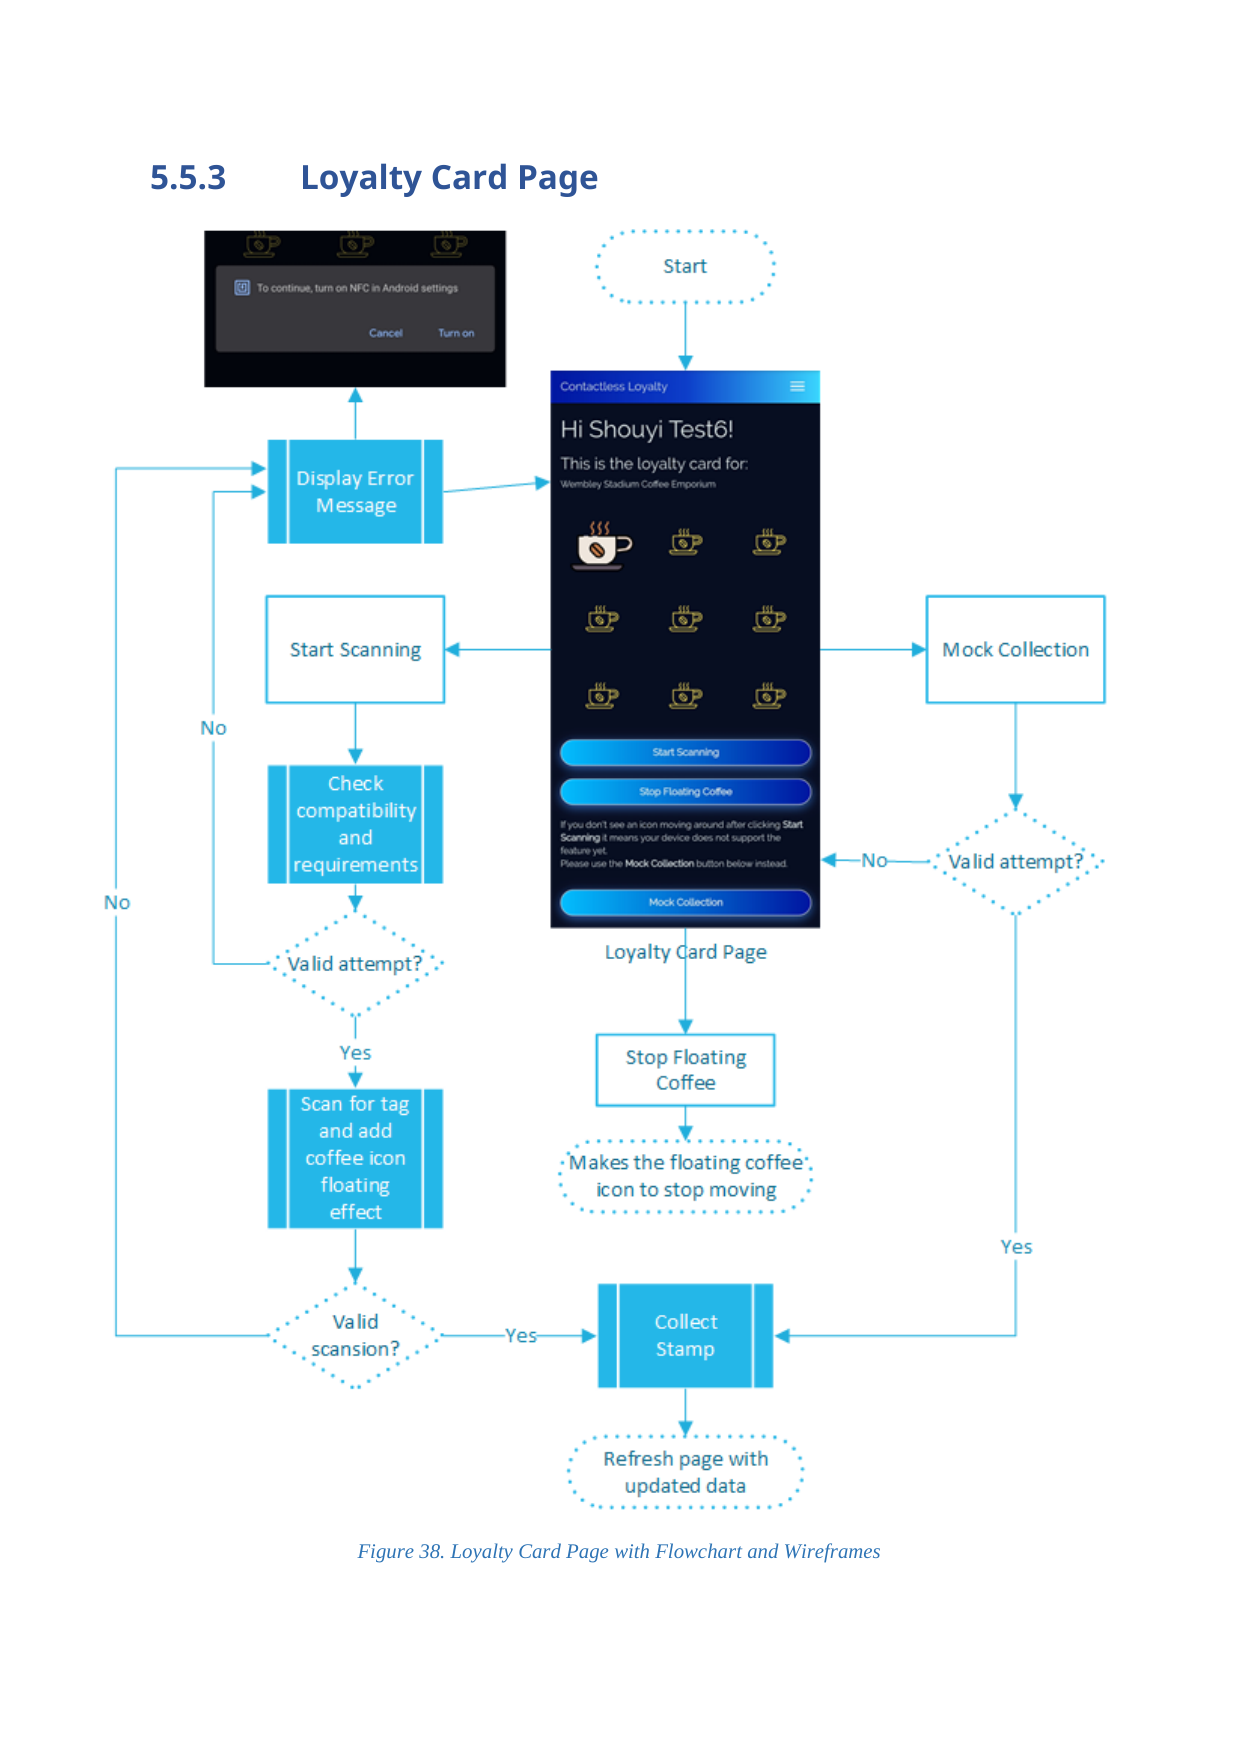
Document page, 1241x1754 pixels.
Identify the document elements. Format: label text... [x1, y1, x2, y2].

text Figure . Loyalty Card Page with Flowchart and Wireframes [150, 1539, 1090, 1563]
picture [91, 228, 1108, 1511]
subtitle Loyalty Card Page [150, 154, 1090, 199]
